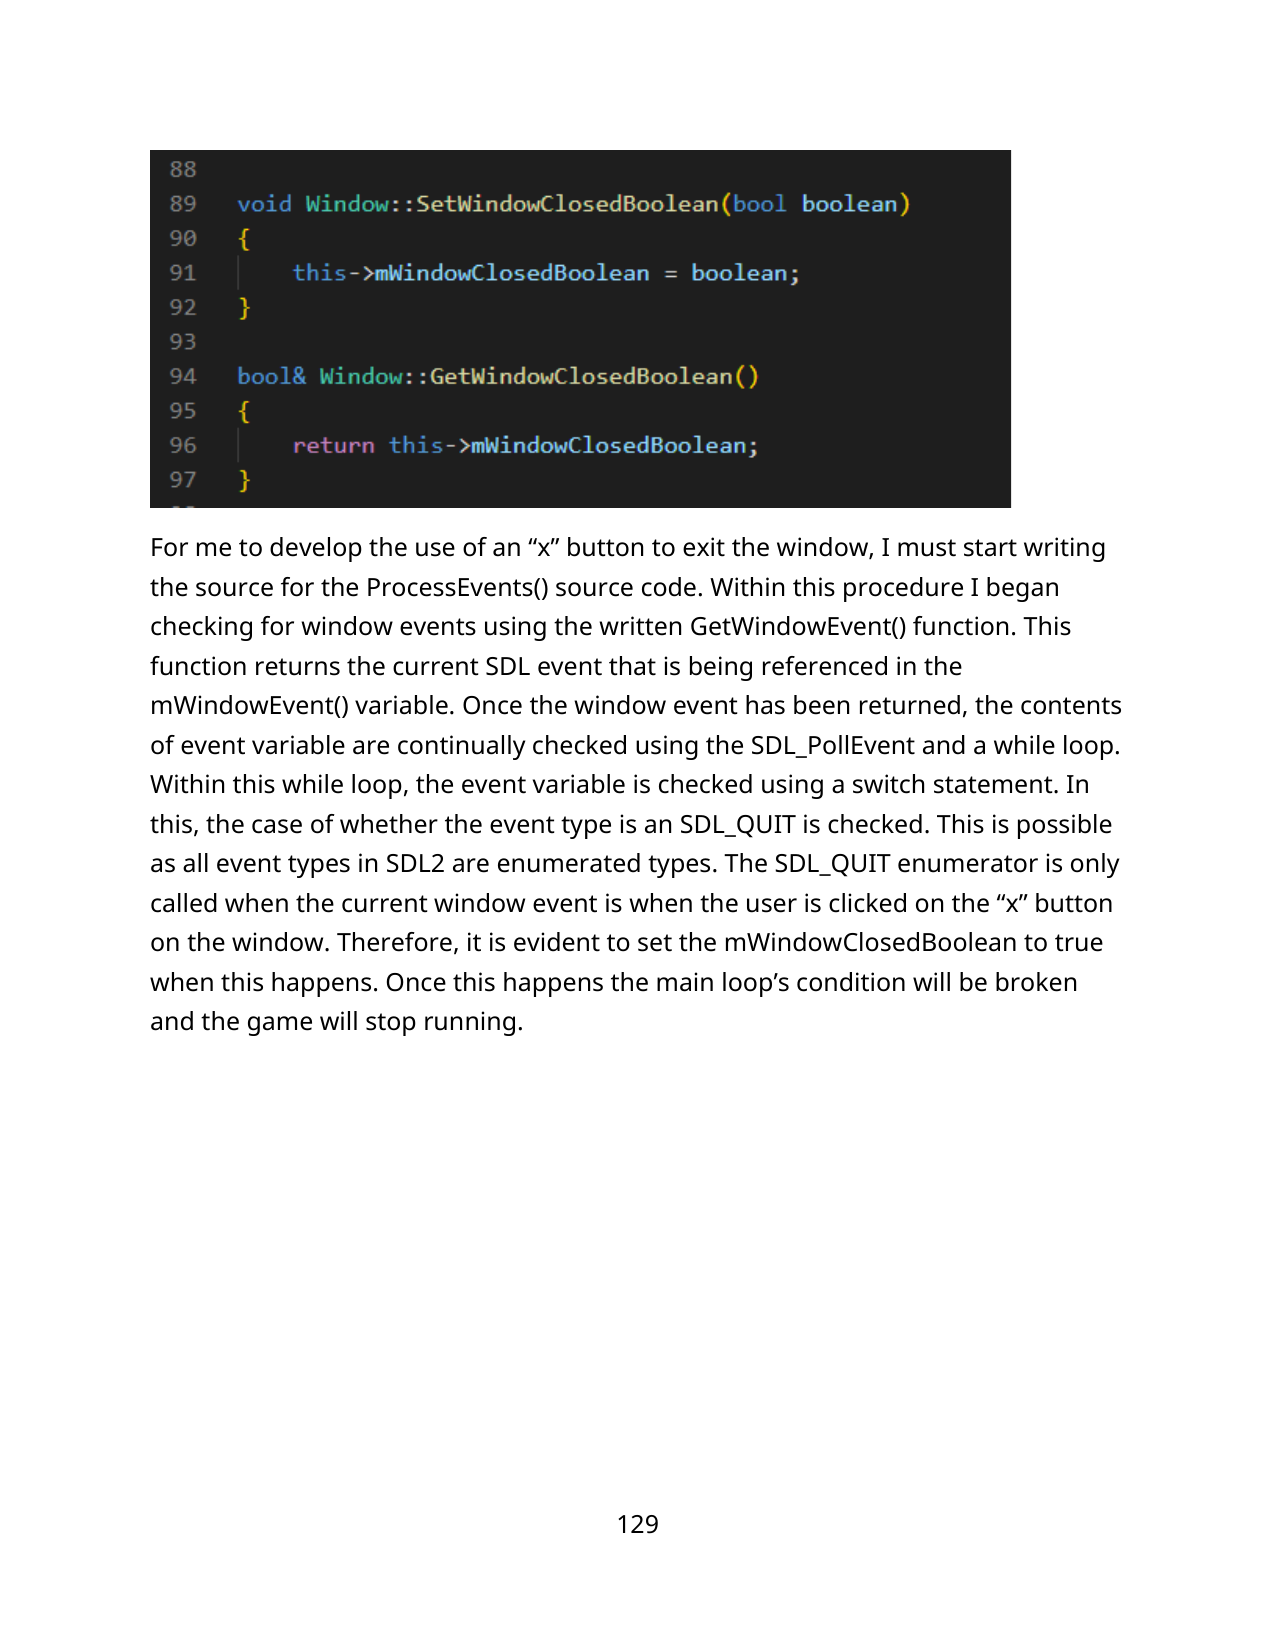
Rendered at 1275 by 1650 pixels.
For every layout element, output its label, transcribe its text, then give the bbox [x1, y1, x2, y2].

text For me to develop the use of an “x” button to exit the window, I must start writing the source for the ProcessEvents() source code. Within this procedure I began checking for window events using the written GetWindowEvent() function. This function returns the current SDL event that is being referenced in the mWindowEvent() variable. Once the window event has been returned, the contents of event variable are continually checked using the SDL_PollEvent and a while loop. Within this while loop, the event variable is checked using a switch statement. In this, the case of whether the event type is an SDL_QUIT is checked. This is possible as all event types in SDL2 are enumerated types. The SDL_QUIT enumerator is only called when the current window event is when the user is clicked on the “x” button on the window. Therefore, it is evident to set the mWindowClosedBoolean to true when this happens. Once this happens the main loop’s condition will be broken and the game will stop running. [150, 530, 1125, 1038]
picture [150, 150, 1012, 508]
